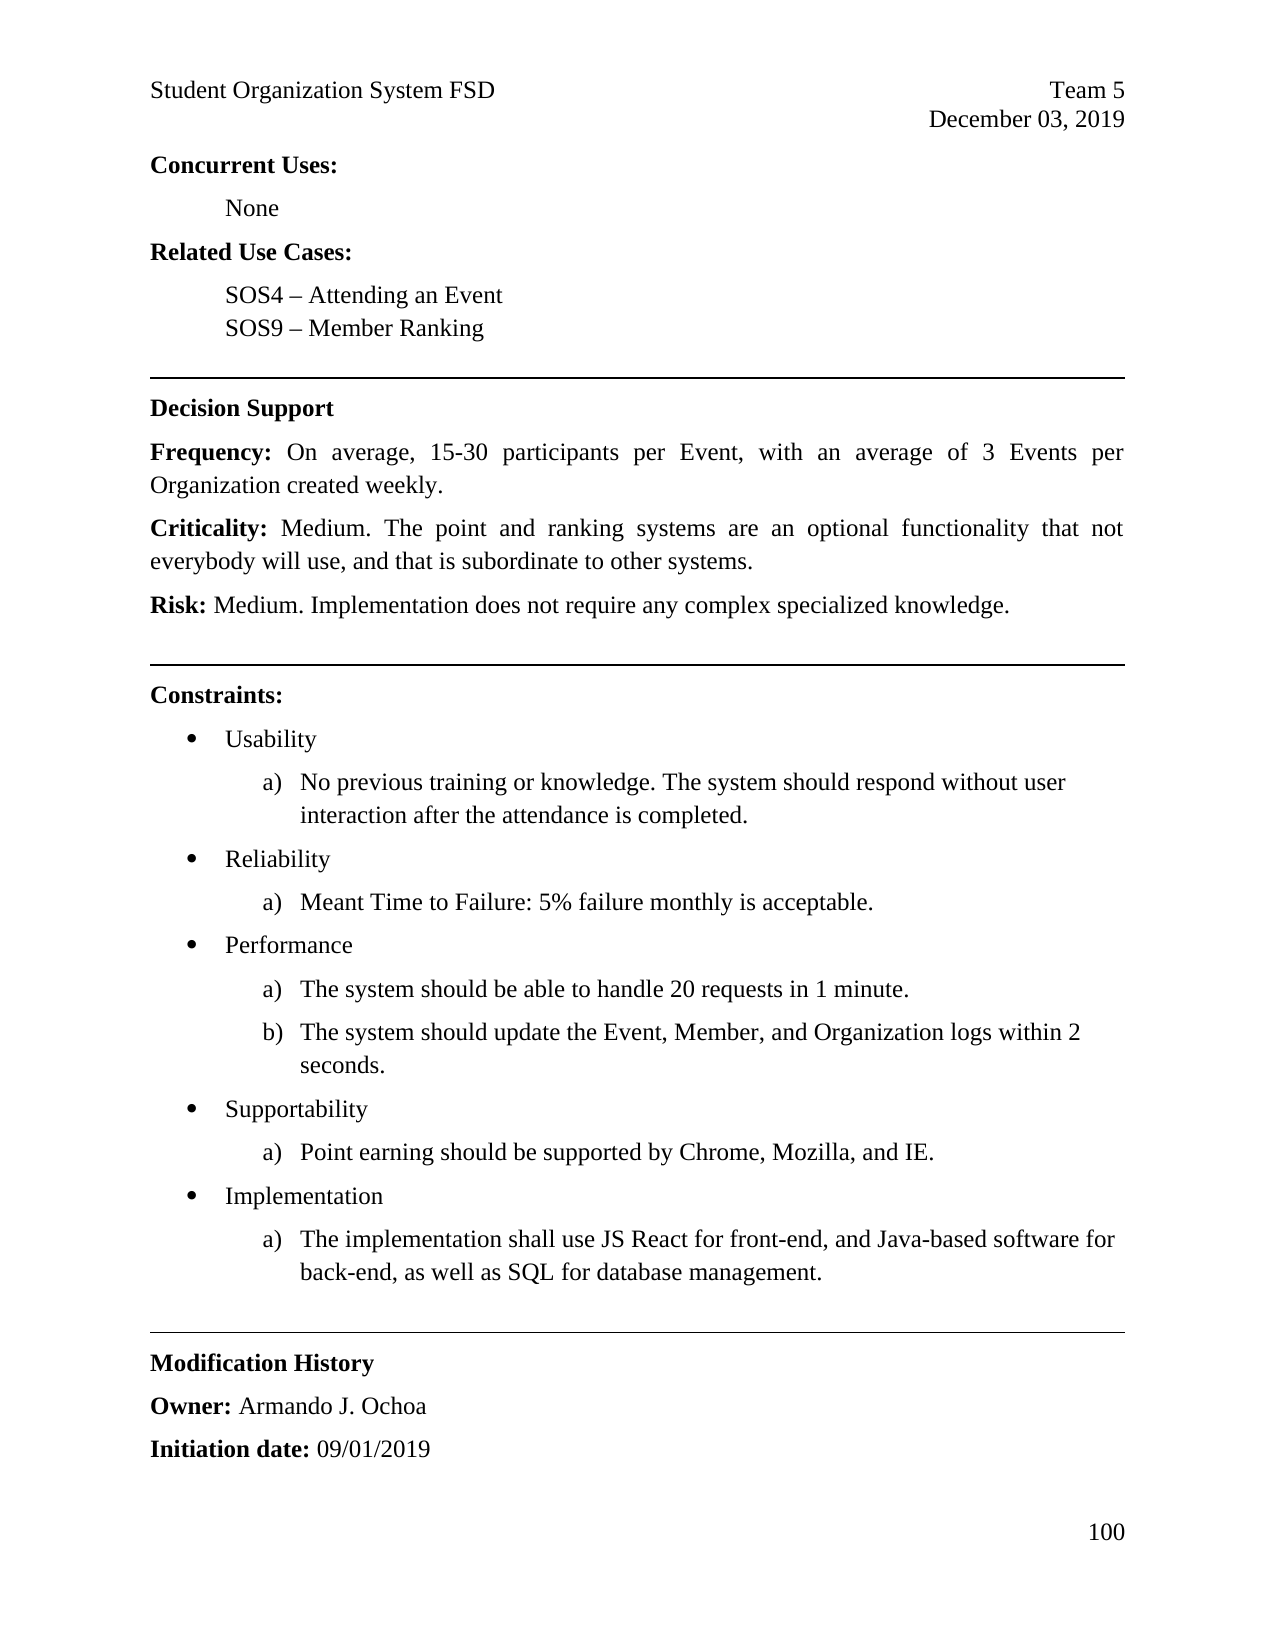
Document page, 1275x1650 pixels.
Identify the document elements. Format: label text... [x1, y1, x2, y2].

list Point earning should be supported by Chrome, Mozilla, and IE. [262, 1137, 1125, 1166]
text Criticality: Medium. The point and ranking systems are an optional functionality that not everybody will use, and that is subordinate to other systems. [150, 513, 1125, 575]
list Usability [187, 724, 1125, 752]
text Related Use Cases: [150, 237, 1125, 266]
text SOS4 – Attending an Event SOS9 – Member Ranking [150, 280, 1125, 342]
list Implementation [187, 1181, 1125, 1209]
text Decision Support [150, 393, 1125, 422]
text None [150, 193, 1125, 222]
text Owner: Armando J. Ochoa [150, 1391, 1125, 1420]
list Meant Time to Failure: 5% failure monthly is acceptable. [262, 887, 1125, 916]
text Constraints: [150, 680, 1125, 709]
text Concurrent Uses: [150, 150, 1125, 179]
text Initiation date: 09/01/2019 [150, 1434, 1125, 1463]
list The implementation shall use JS React for front-end, and Java-based software for back-end, as well as SQL for database management. [262, 1224, 1125, 1286]
list The system should update the Event, Member, and Organization logs within 2 seconds. [262, 1017, 1125, 1079]
text Risk: Medium. Implementation does not require any complex specialized knowledge. [150, 590, 1125, 618]
text Frequency: On average, 15-30 participants per Event, with an average of 3 Events per Organization created weekly. [150, 437, 1125, 499]
list Reliability [187, 844, 1125, 872]
text Modification History [150, 1348, 1125, 1376]
list The system should be able to handle 20 requests in 1 minute. [262, 974, 1125, 1003]
list No previous training or knowledge. The system should respond without user interaction after the attendance is completed. [262, 767, 1125, 829]
list Supportability [187, 1094, 1125, 1123]
list Performance [187, 931, 1125, 959]
